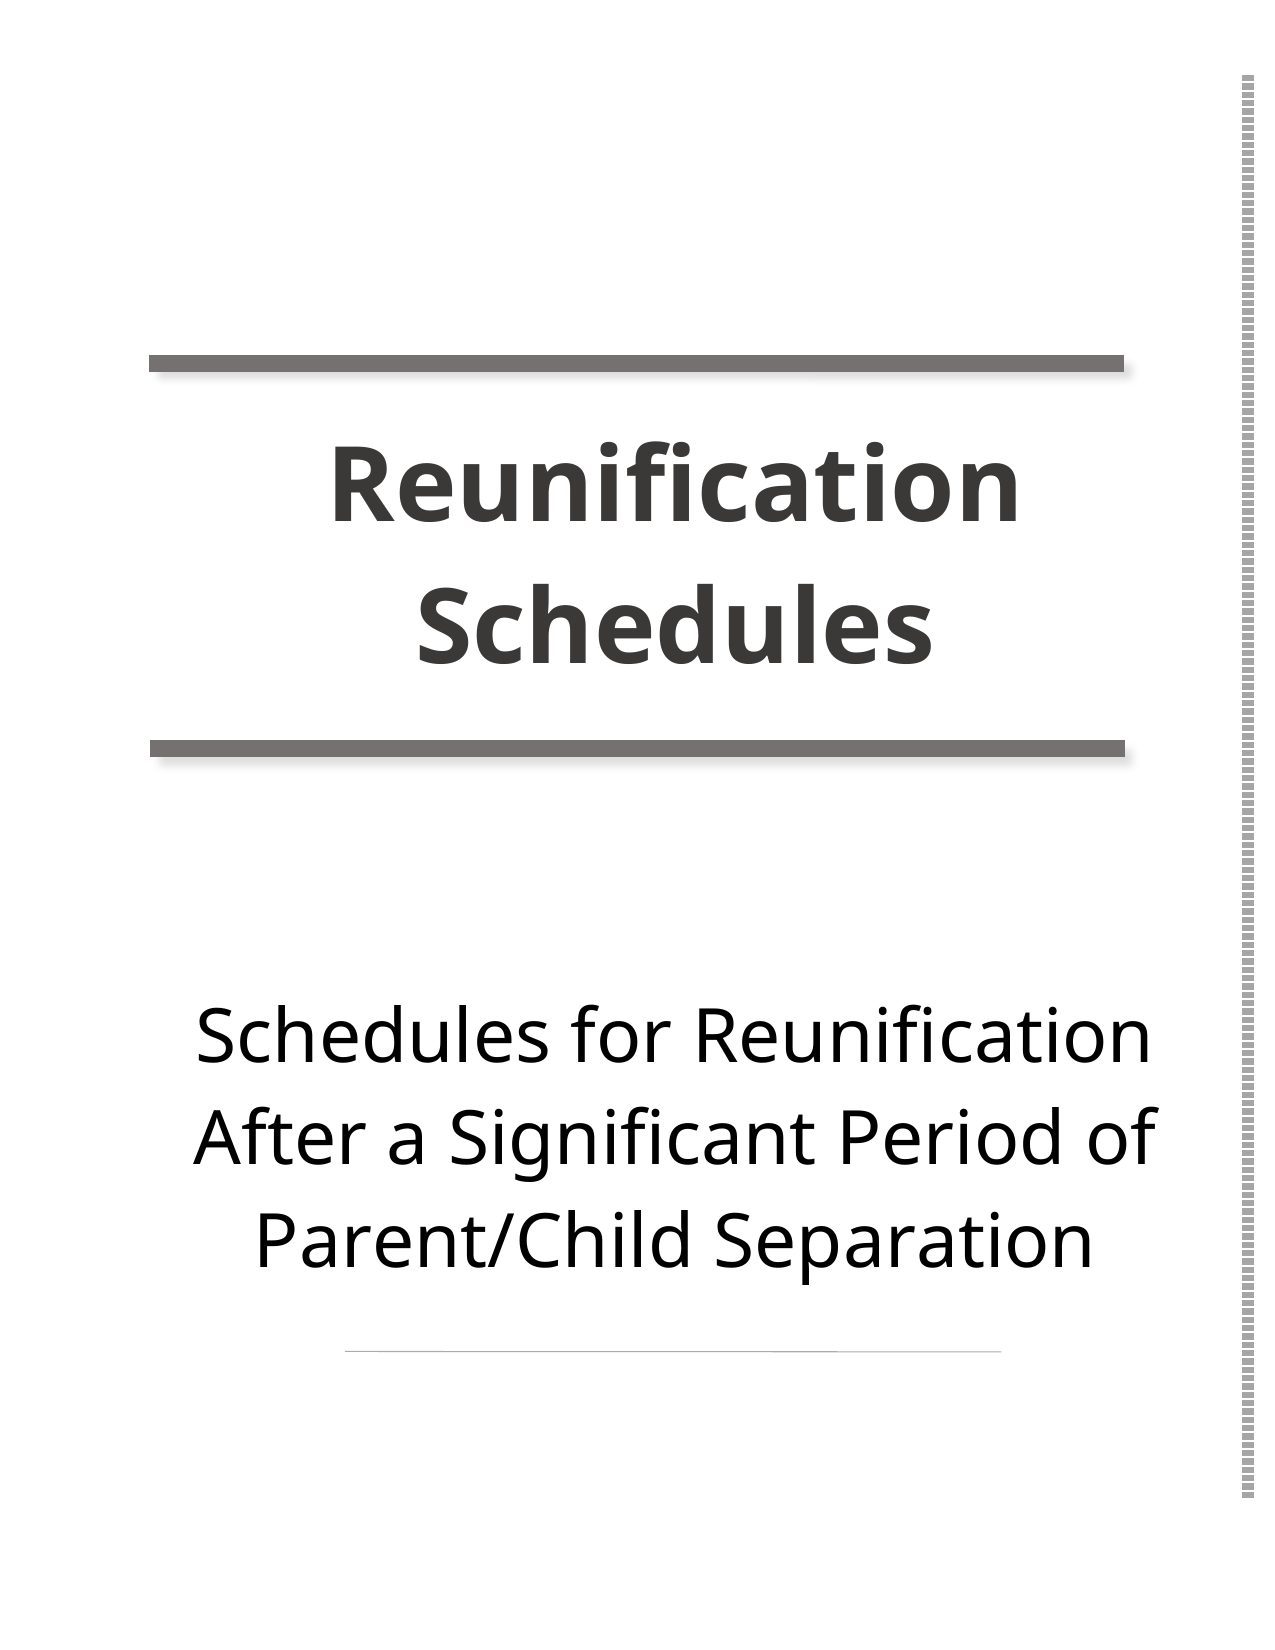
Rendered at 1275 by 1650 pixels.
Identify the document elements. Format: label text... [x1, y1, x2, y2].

subtitle Schedules for Reunification After a Significant Period of Parent/Child Separation [150, 982, 1200, 1289]
subtitle Reunification Schedules [150, 411, 1200, 694]
